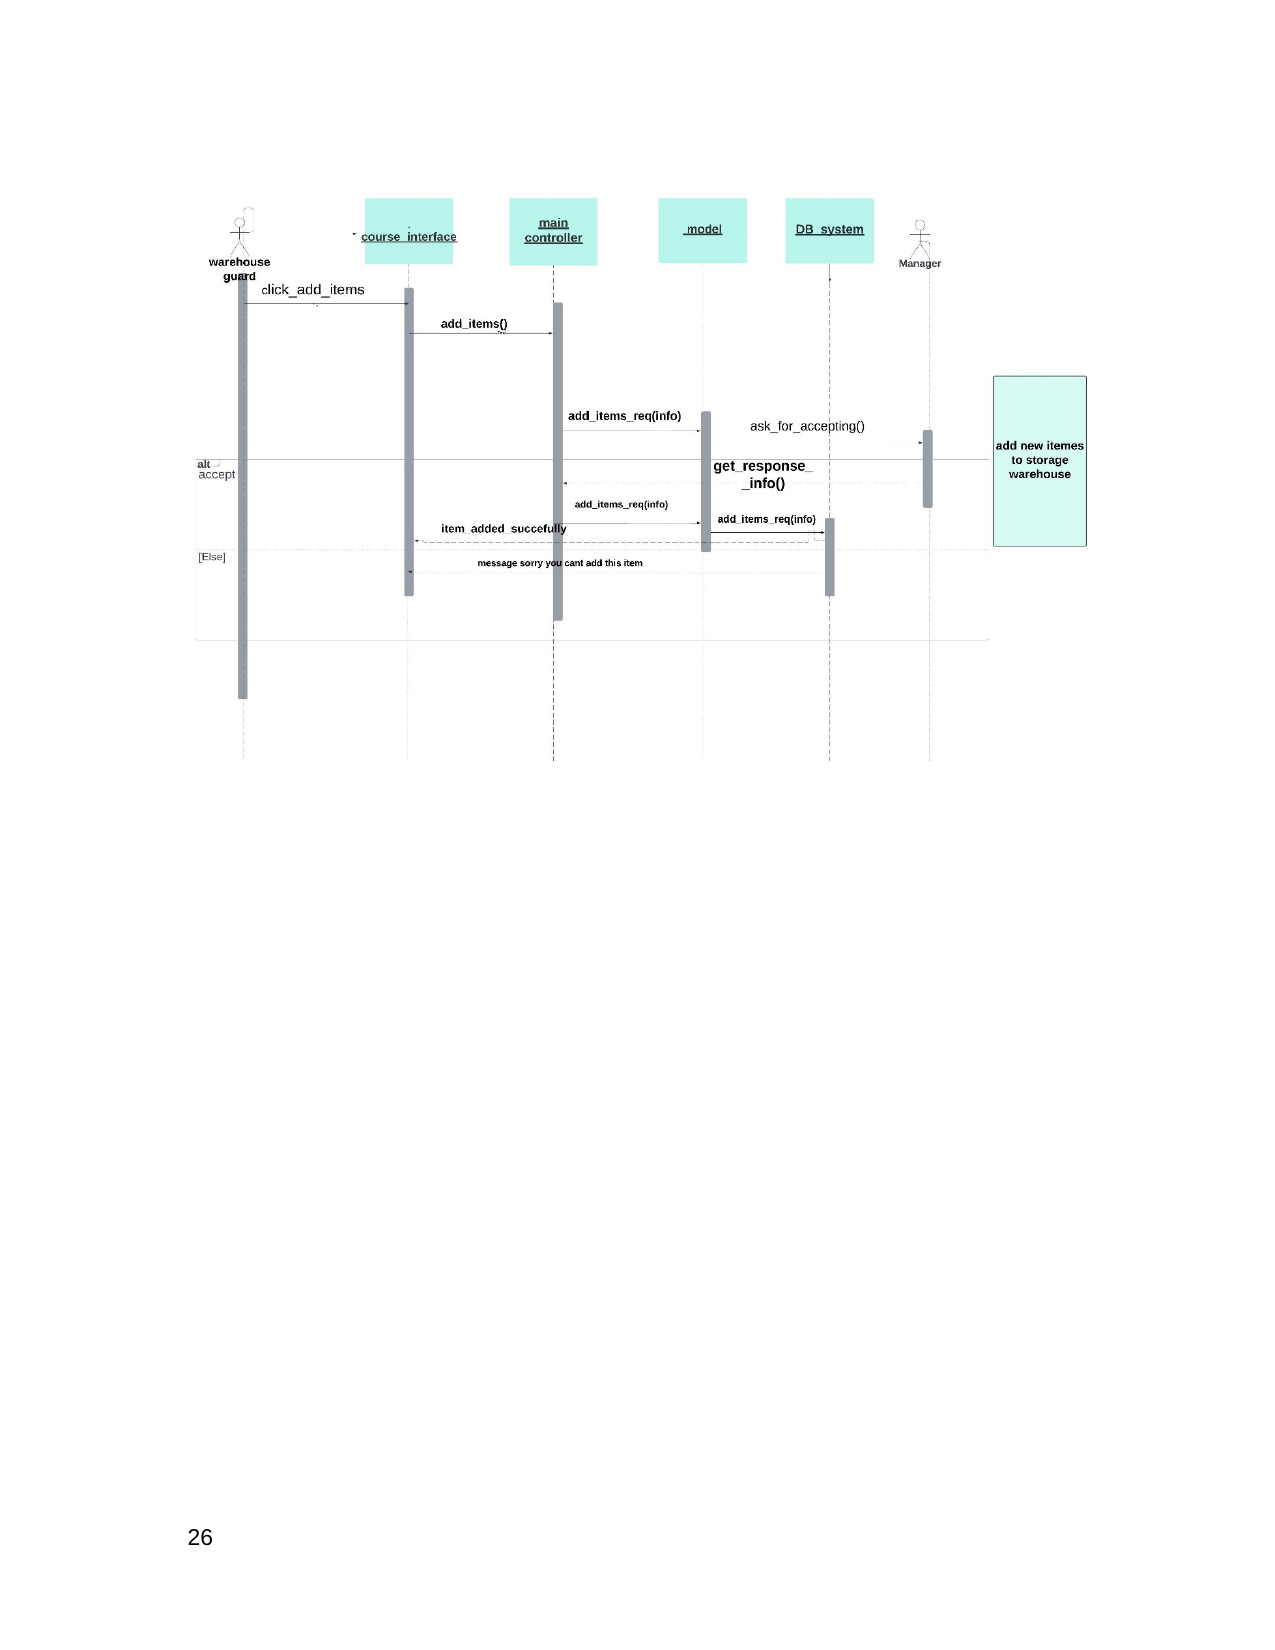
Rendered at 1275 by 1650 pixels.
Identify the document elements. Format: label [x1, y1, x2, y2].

picture [187, 150, 1088, 761]
